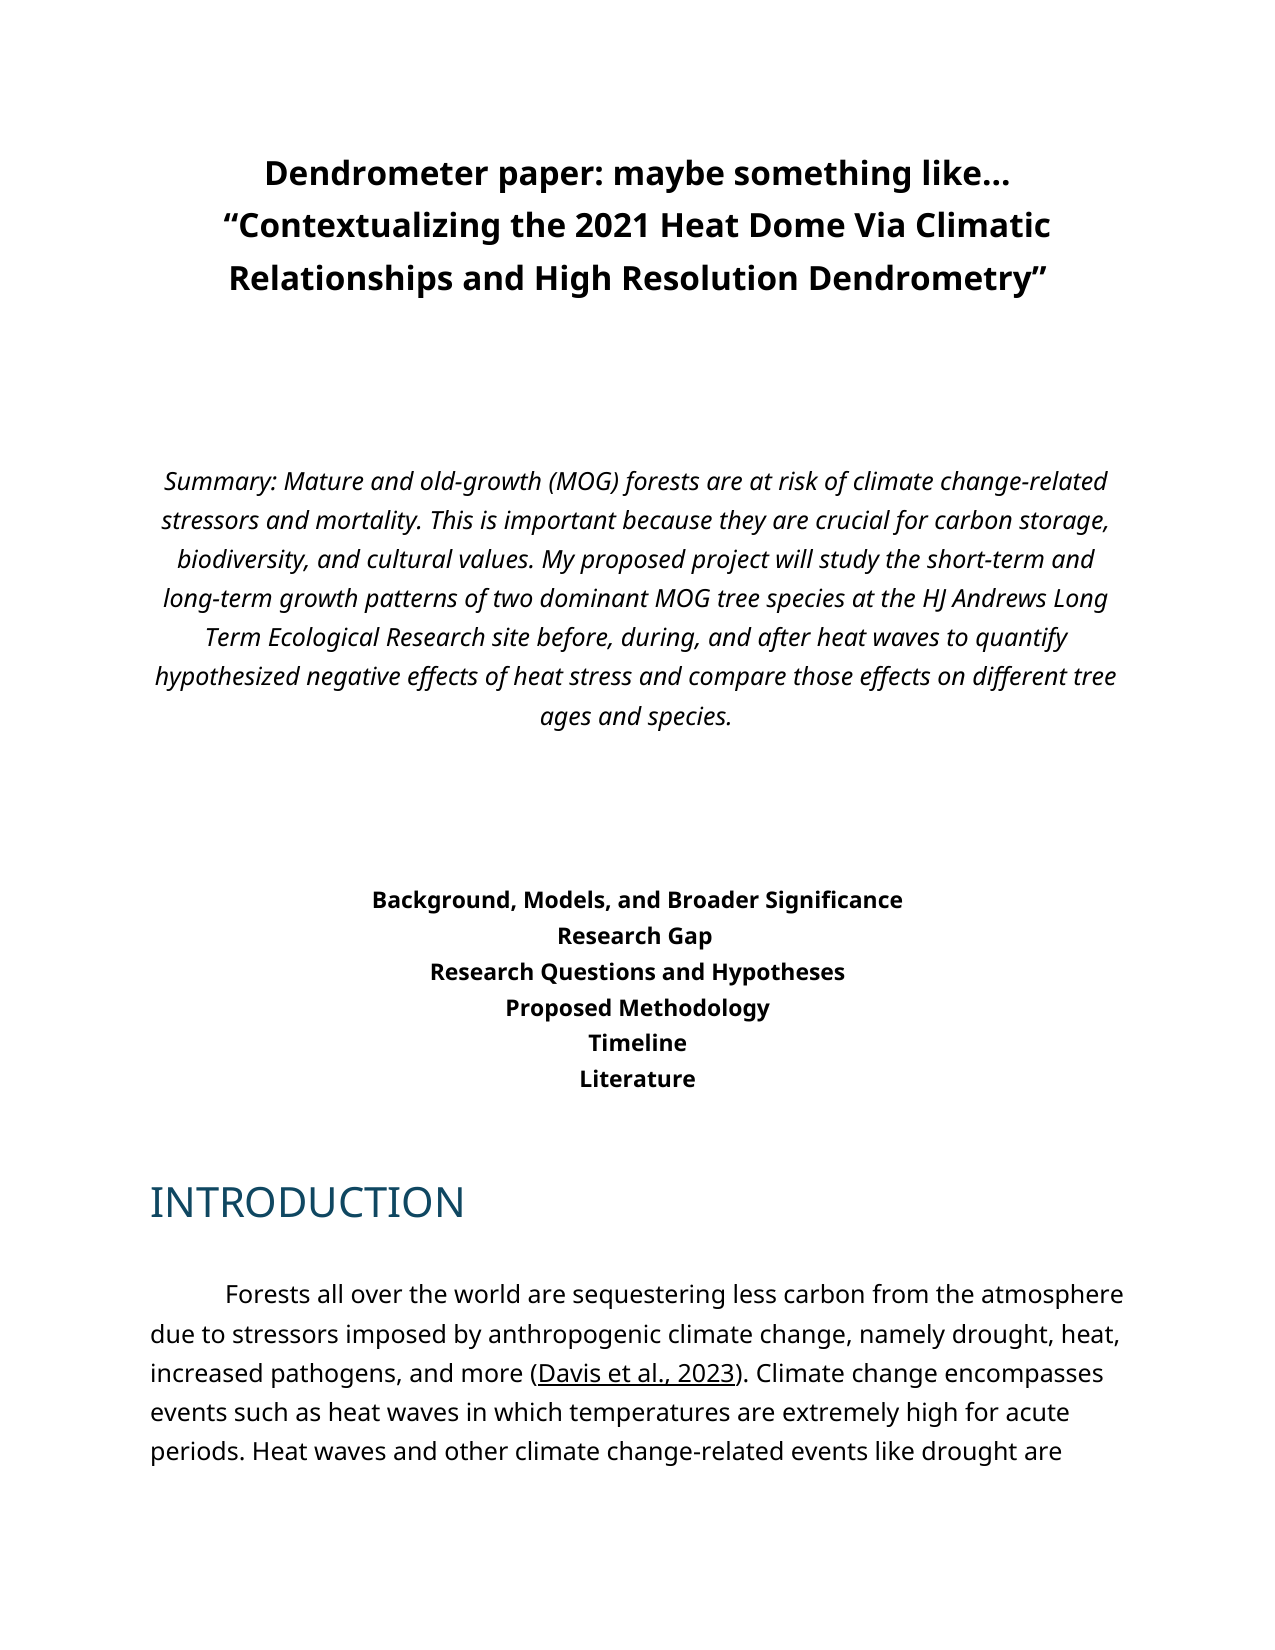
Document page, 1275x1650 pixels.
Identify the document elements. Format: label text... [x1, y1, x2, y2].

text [150, 1277, 1125, 1468]
text Background, Models, and Broader Significance Research Gap Research Questions and Hypotheses Proposed Methodology Timeline [150, 884, 1125, 1059]
text Dendrometer paper: maybe something like… [150, 150, 1125, 195]
text Literature [150, 1063, 1125, 1094]
text “Contextualizing the 2021 Heat Dome Via Climatic Relationships and High Resolution Dendrometry” [150, 202, 1125, 300]
subtitle INTRODUCTION [150, 1173, 1125, 1229]
text Summary: Mature and old-growth (MOG) forests are at risk of climate change-related stressors and mortality. This is important because they are crucial for carbon storage, biodiversity, and cultural values. My proposed project will study the short-term and long-term growth patterns of two dominant MOG tree species at the HJ Andrews Long Term Ecological Research site before, during, and after heat waves to quantify hypothesized negative effects of heat stress and compare those effects on different tree ages and species. [150, 463, 1125, 732]
